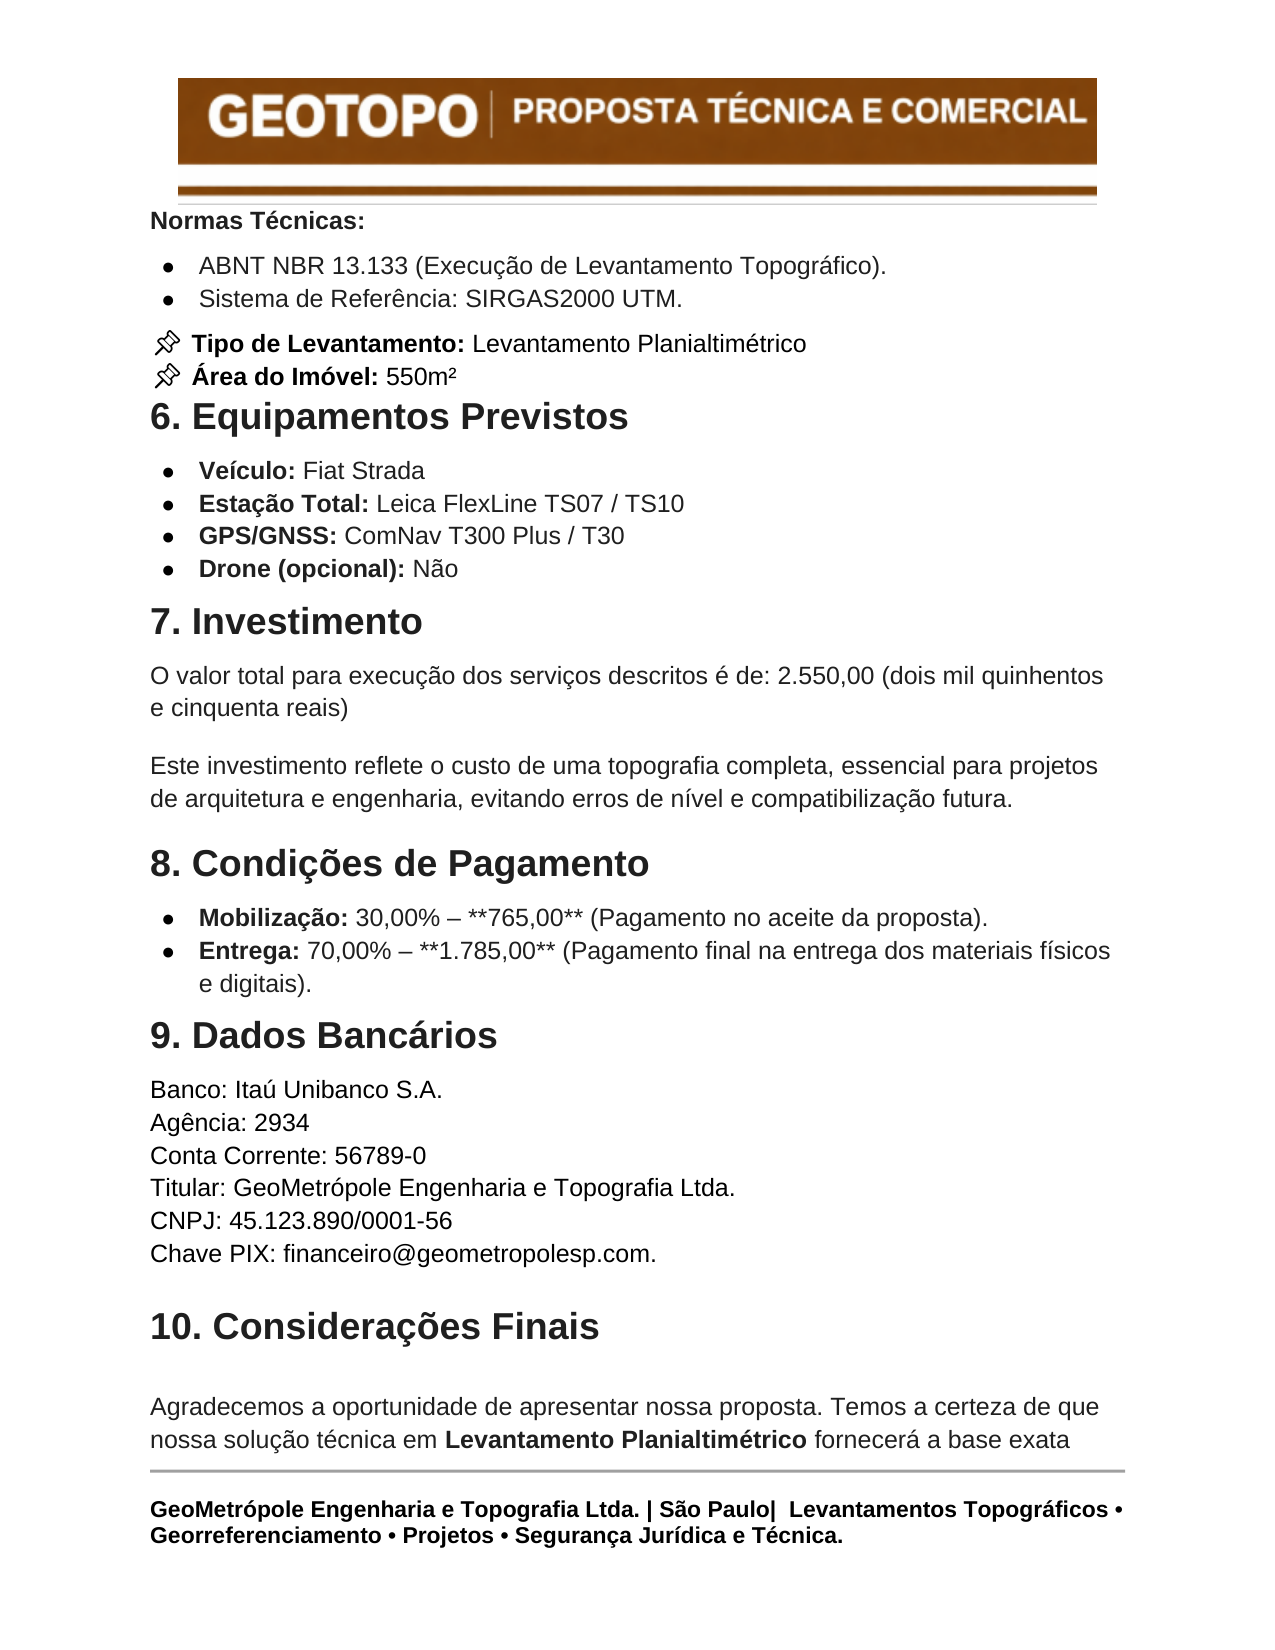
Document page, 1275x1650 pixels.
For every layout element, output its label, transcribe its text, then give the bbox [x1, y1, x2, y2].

subtitle 6. Equipamentos Previstos [150, 394, 1125, 437]
list GPS/GNSS: ComNav T300 Plus / T30 [161, 521, 1125, 550]
text CNPJ: 45.123.890/0001-56 [150, 1206, 1125, 1235]
subtitle 9. Dados Bancários [150, 1014, 1125, 1057]
text 📌 Área do Imóvel: 550m² [150, 362, 1125, 390]
text Normas Técnicas: [150, 206, 1125, 234]
text 📌 Tipo de Levantamento: Levantamento Planialtimétrico [150, 329, 1125, 358]
text Banco: Itaú Unibanco S.A. [150, 1075, 1125, 1104]
picture [178, 78, 1097, 206]
list ABNT NBR 13.133 (Execução de Levantamento Topográfico). [161, 251, 1125, 280]
list Entrega: 70,00% – **1.785,00** (Pagamento final na entrega dos materiais físicos e digitais). [161, 936, 1125, 997]
text O valor total para execução dos serviços descritos é de: 2.550,00 (dois mil quinhentos e cinquenta reais) [150, 661, 1125, 722]
list Mobilização: 30,00% – **765,00** (Pagamento no aceite da proposta). [161, 903, 1125, 932]
subtitle 7. Investimento [150, 599, 1125, 642]
text Titular: GeoMetrópole Engenharia e Topografia Ltda. [150, 1173, 1125, 1202]
subtitle 10. Considerações Finais [150, 1304, 1125, 1347]
text Agência: 2934 [150, 1108, 1125, 1137]
text Conta Corrente: 56789-0 [150, 1141, 1125, 1169]
list Drone (opcional): Não [161, 554, 1125, 583]
subtitle 8. Condições de Pagamento [150, 842, 1125, 885]
list Sistema de Referência: SIRGAS2000 UTM. [161, 284, 1125, 312]
text Este investimento reflete o custo de uma topografia completa, essencial para projetos de arquitetura e engenharia, evitando erros de nível e compatibilização futura. [150, 751, 1125, 813]
list Veículo: Fiat Strada [161, 456, 1125, 484]
text Chave PIX: financeiro@geometropolesp.com. [150, 1239, 1125, 1268]
list Estação Total: Leica FlexLine TS07 / TS10 [161, 488, 1125, 517]
